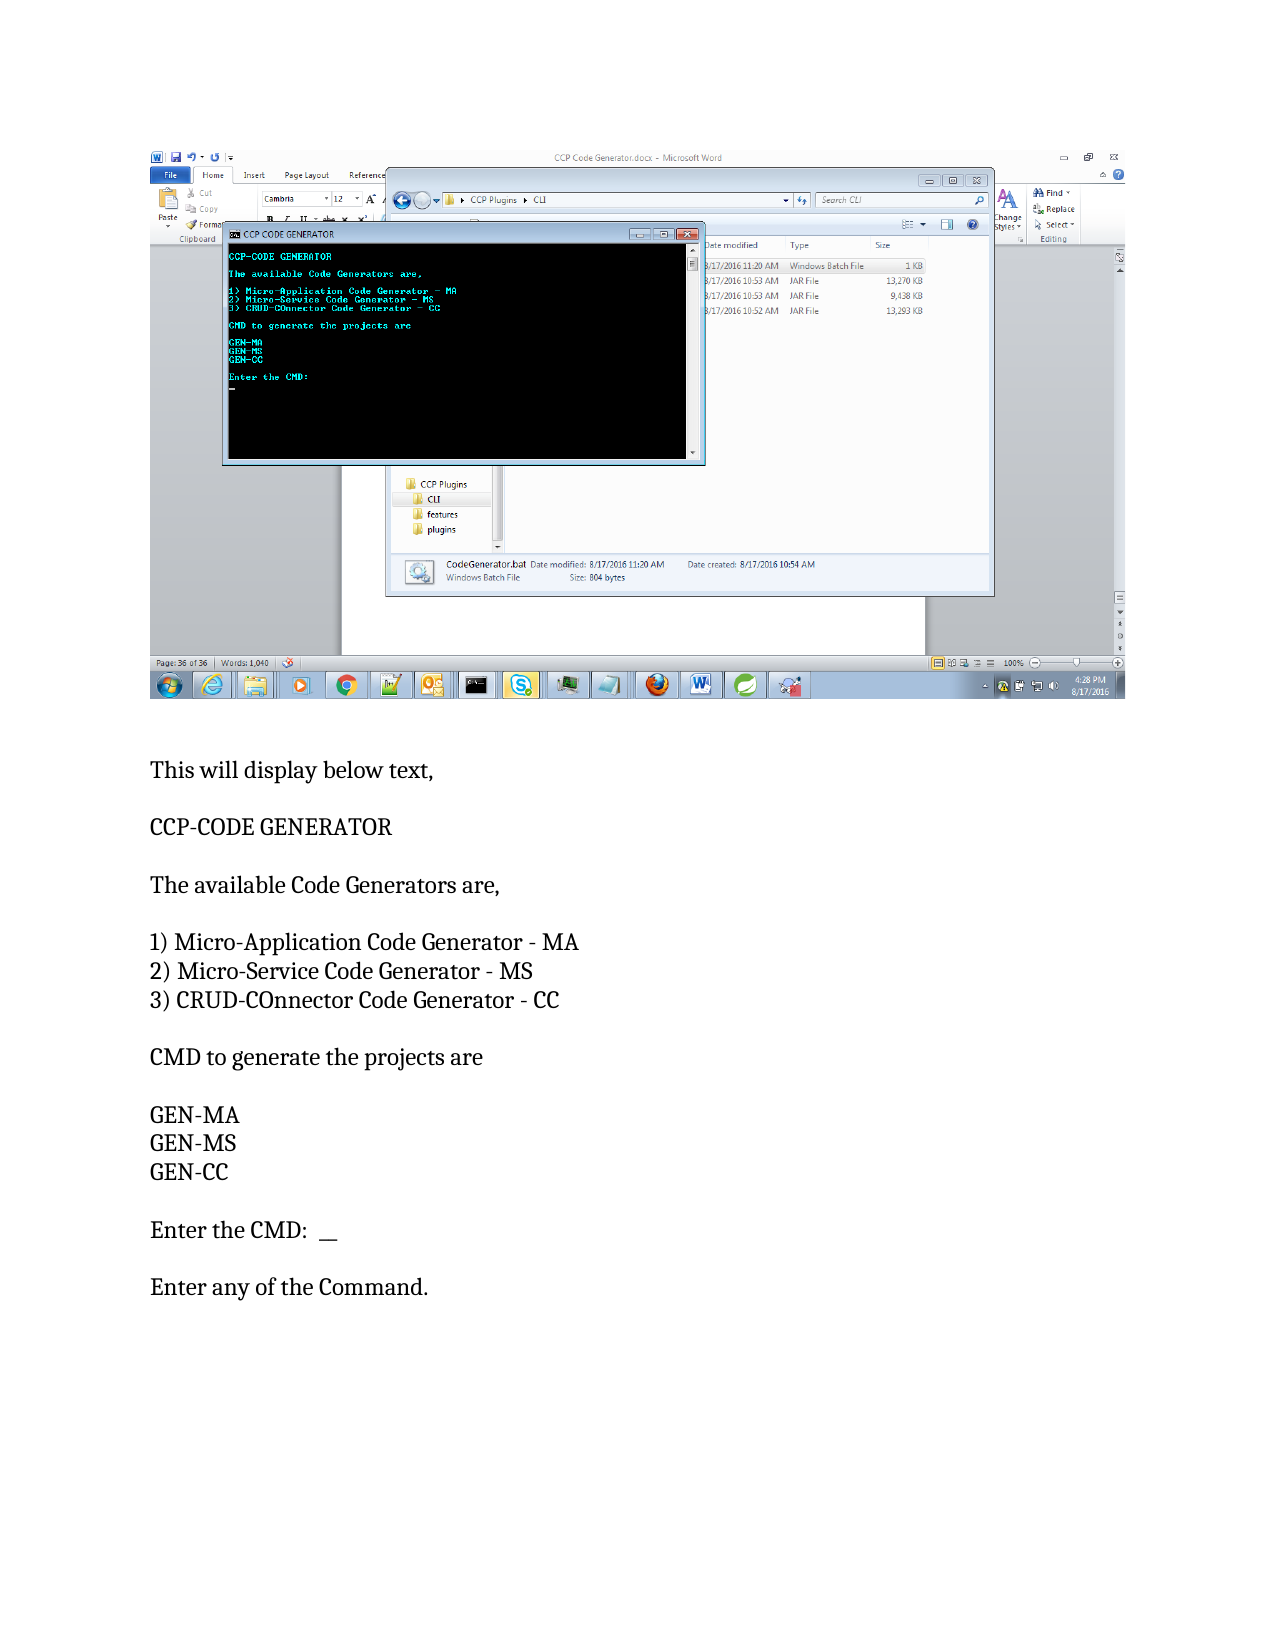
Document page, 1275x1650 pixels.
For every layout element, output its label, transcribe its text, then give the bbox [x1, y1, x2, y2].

text This will display below text, [150, 756, 1125, 784]
text GEN-MA [150, 1101, 1125, 1129]
text CCP-CODE GENERATOR [150, 813, 1125, 842]
text The available Code Generators are, [150, 871, 1125, 899]
text Enter the CMD: __ [150, 1216, 1125, 1244]
text 3) CRUD-COnnector Code Generator - CC [150, 986, 1125, 1014]
text Enter any of the Command. [150, 1273, 1125, 1302]
picture [150, 150, 1125, 699]
text GEN-CC [150, 1158, 1125, 1187]
text CMD to generate the projects are [150, 1043, 1125, 1072]
text 2) Micro-Service Code Generator - MS [150, 957, 1125, 986]
text 1) Micro-Application Code Generator - MA [150, 928, 1125, 957]
text GEN-MS [150, 1129, 1125, 1158]
